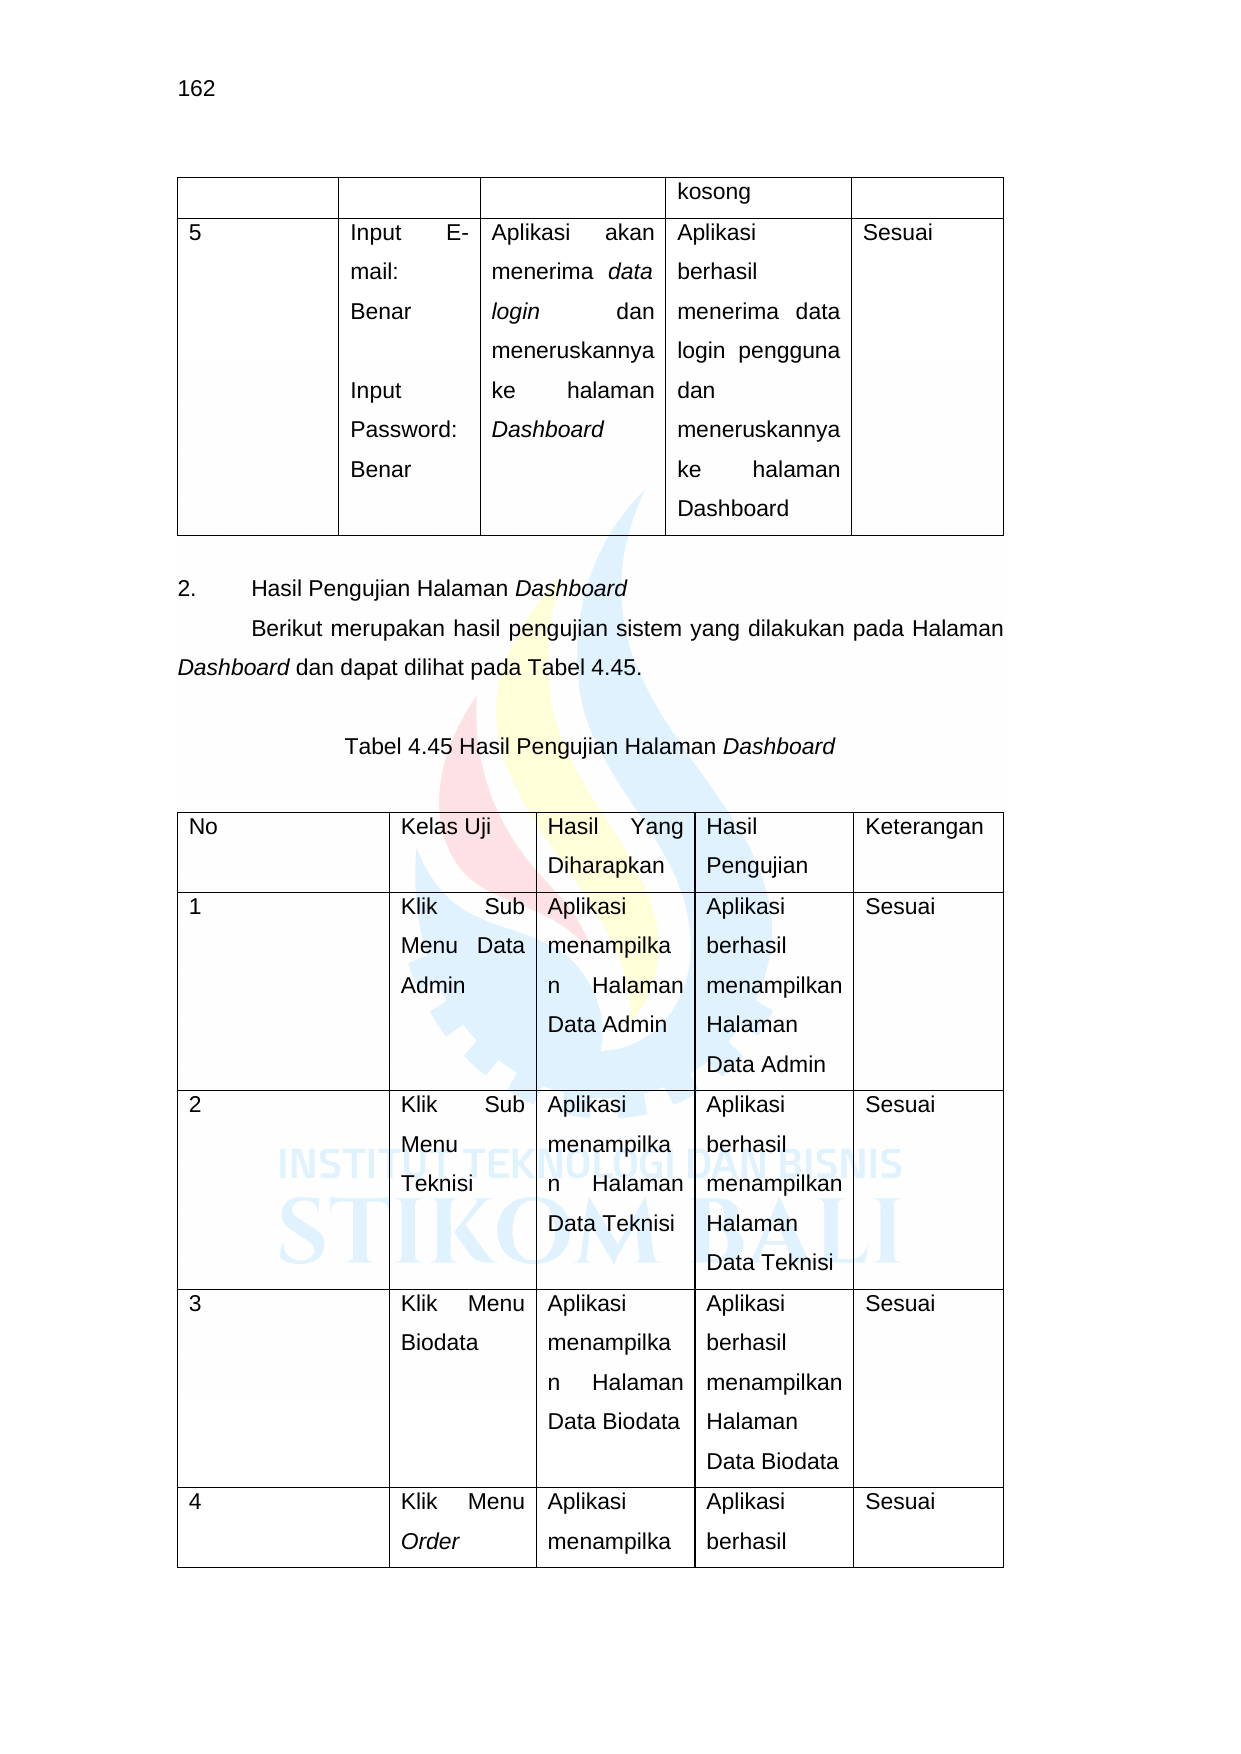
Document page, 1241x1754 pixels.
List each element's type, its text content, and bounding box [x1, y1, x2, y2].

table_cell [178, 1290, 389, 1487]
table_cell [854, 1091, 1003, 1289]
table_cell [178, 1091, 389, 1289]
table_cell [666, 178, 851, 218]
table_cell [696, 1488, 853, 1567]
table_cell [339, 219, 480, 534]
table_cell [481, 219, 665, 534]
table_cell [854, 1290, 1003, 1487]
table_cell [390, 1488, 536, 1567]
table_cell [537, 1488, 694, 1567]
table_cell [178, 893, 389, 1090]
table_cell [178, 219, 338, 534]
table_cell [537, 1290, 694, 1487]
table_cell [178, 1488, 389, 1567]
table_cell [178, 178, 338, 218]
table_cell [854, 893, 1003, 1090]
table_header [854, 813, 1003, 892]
list Berikut merupakan hasil pengujian sistem yang dilakukan pada Halaman Dashboard dan dapat dilihat pada Tabel 4.45. [177, 614, 1004, 680]
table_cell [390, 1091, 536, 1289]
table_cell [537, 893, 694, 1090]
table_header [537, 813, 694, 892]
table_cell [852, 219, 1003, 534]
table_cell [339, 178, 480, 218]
text Tabel 4.45 Hasil Pengujian Halaman Dashboard [177, 733, 1004, 759]
list Hasil Pengujian Halaman Dashboard [177, 575, 1004, 601]
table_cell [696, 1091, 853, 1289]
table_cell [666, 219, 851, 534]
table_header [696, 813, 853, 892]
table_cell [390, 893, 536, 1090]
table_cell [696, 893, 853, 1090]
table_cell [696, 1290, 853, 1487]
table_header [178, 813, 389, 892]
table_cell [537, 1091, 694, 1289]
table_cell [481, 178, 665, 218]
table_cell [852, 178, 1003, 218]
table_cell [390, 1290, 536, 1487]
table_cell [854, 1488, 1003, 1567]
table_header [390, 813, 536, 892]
